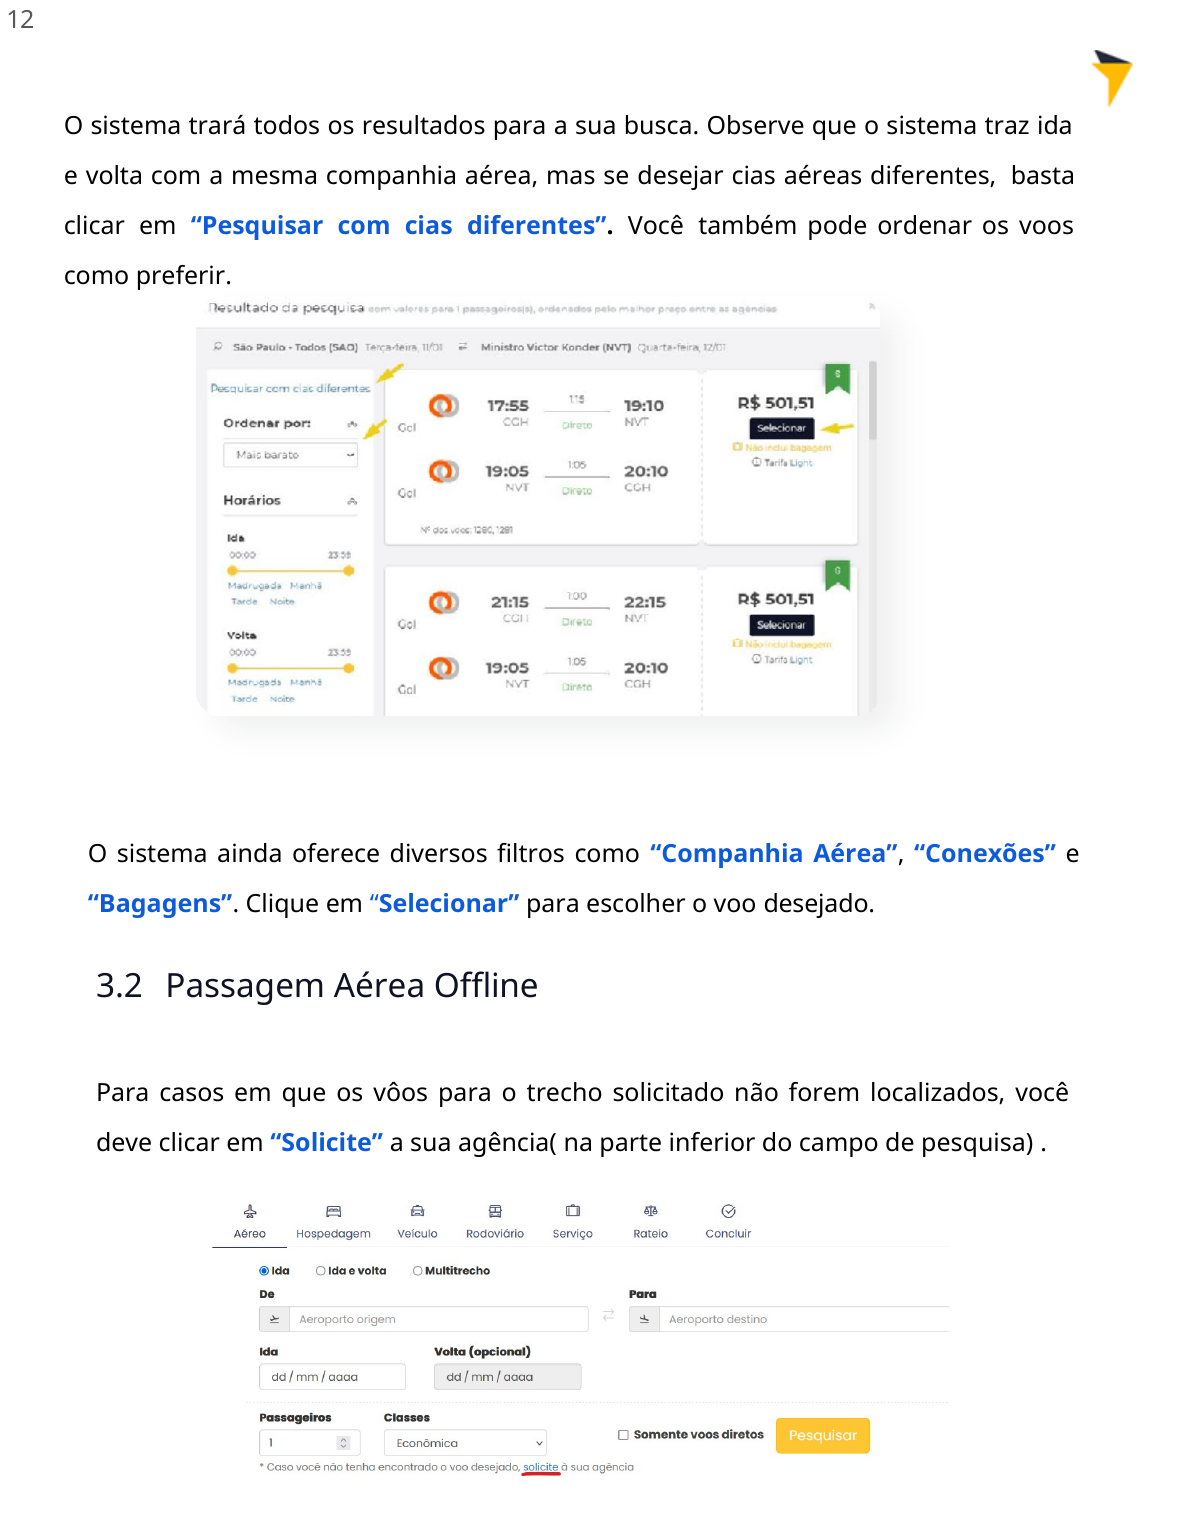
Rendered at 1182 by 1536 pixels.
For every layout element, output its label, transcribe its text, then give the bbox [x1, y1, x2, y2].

picture [174, 292, 939, 772]
subtitle Passagem Aérea Offline [96, 962, 1162, 1008]
picture [1091, 50, 1133, 108]
picture [212, 1204, 950, 1476]
text O sistema ainda oferece diversos filtros como “Companhia Aérea”, “Conexões” e “Bagagens”. Clique em “Selecionar” para escolher o voo desejado. [88, 836, 1079, 920]
text O sistema trará todos os resultados para a sua busca. Observe que o sistema traz ida e volta com a mesma companhia aérea, mas se desejar cias aéreas diferentes, basta clicar em “Pesquisar com cias diferentes”. Você também pode ordenar os voos como preferir. [63, 108, 1075, 292]
text Para casos em que os vôos para o trecho solicitado não forem localizados, você deve clicar em “Solicite” a sua agência( na parte inferior do campo de pesquisa) . [96, 1075, 1070, 1159]
